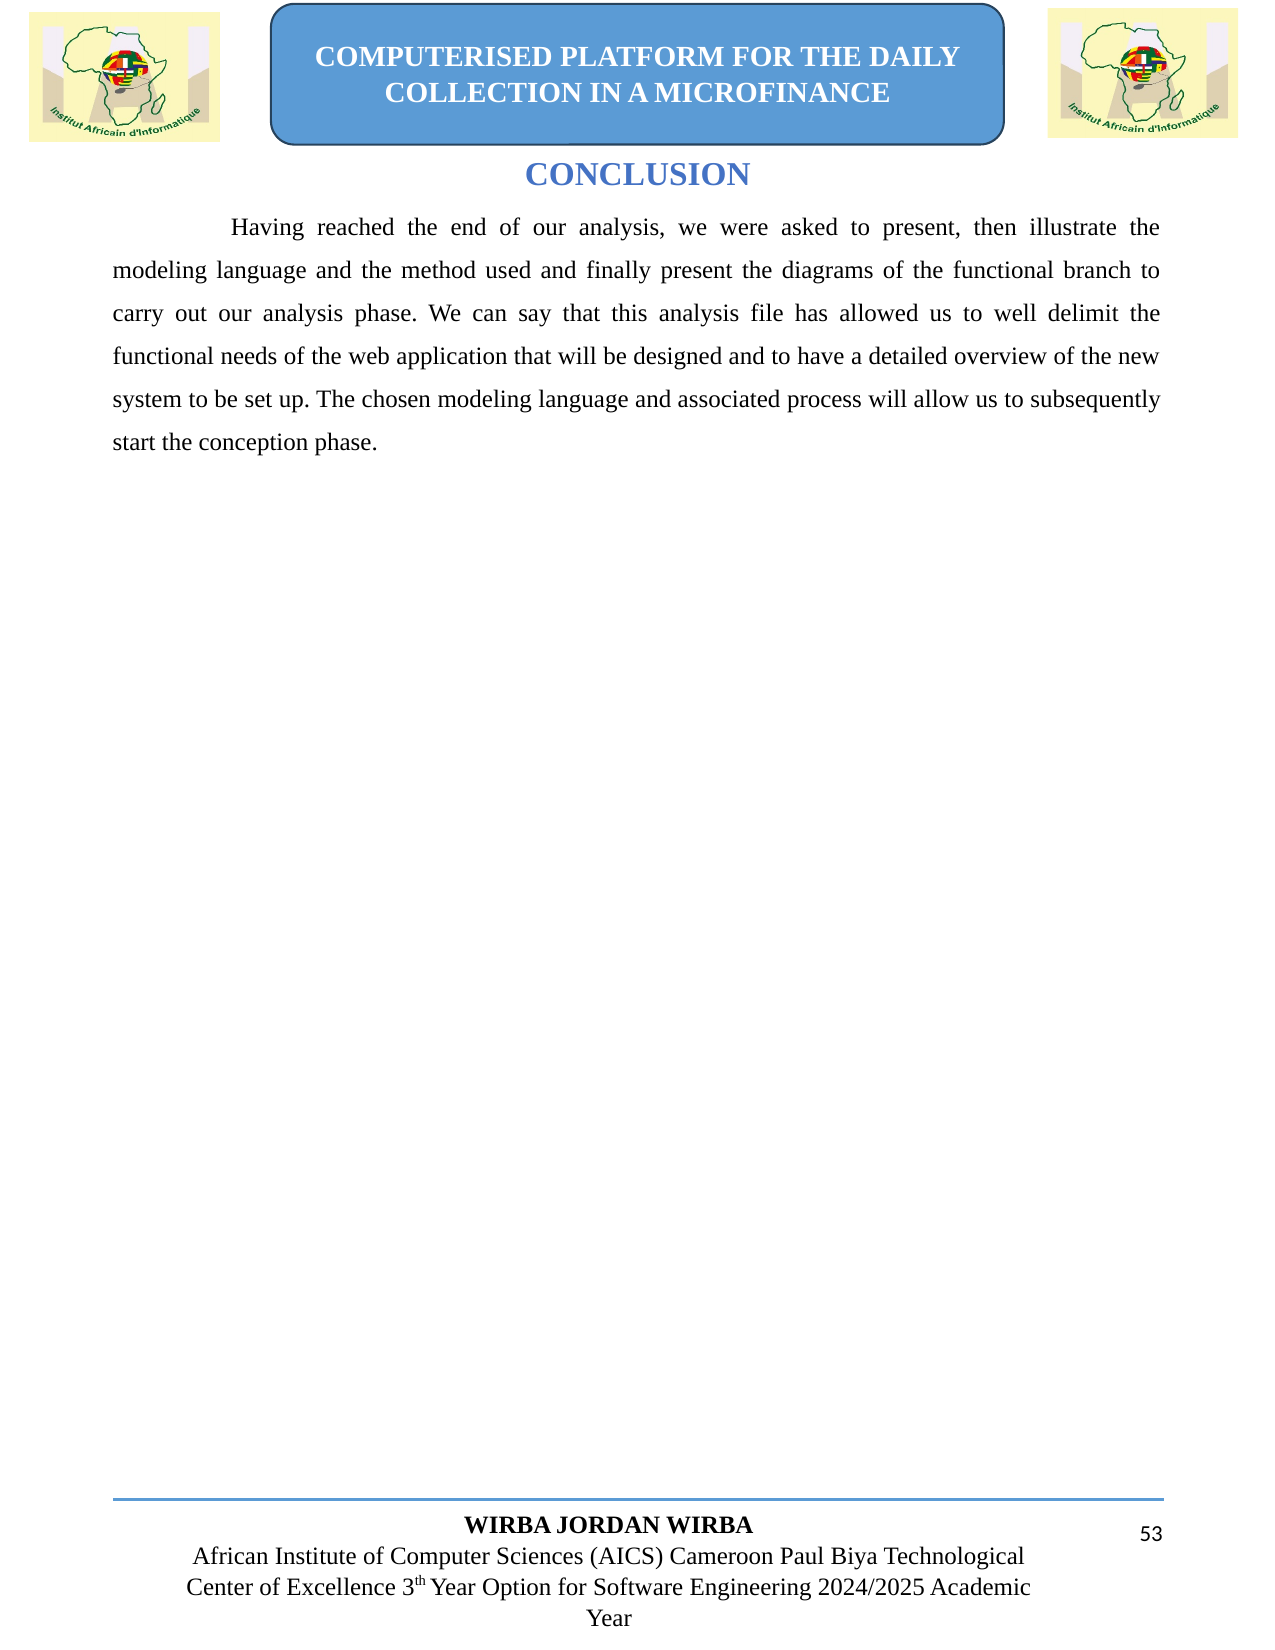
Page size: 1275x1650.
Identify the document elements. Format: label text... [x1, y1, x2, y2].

picture [29, 12, 220, 142]
subtitle CONCLUSION [112, 154, 1162, 192]
picture [1047, 8, 1239, 138]
text Having reached the end of our analysis, we were asked to present, then illustrate the modeling language and the method used and finally present the diagrams of the functional branch to carry out our analysis phase. We can say that this analysis file has allowed us to well delimit the functional needs of the web application that will be designed and to have a detailed overview of the new system to be set up. The chosen modeling language and associated process will allow us to subsequently start the conception phase. [112, 212, 1162, 456]
